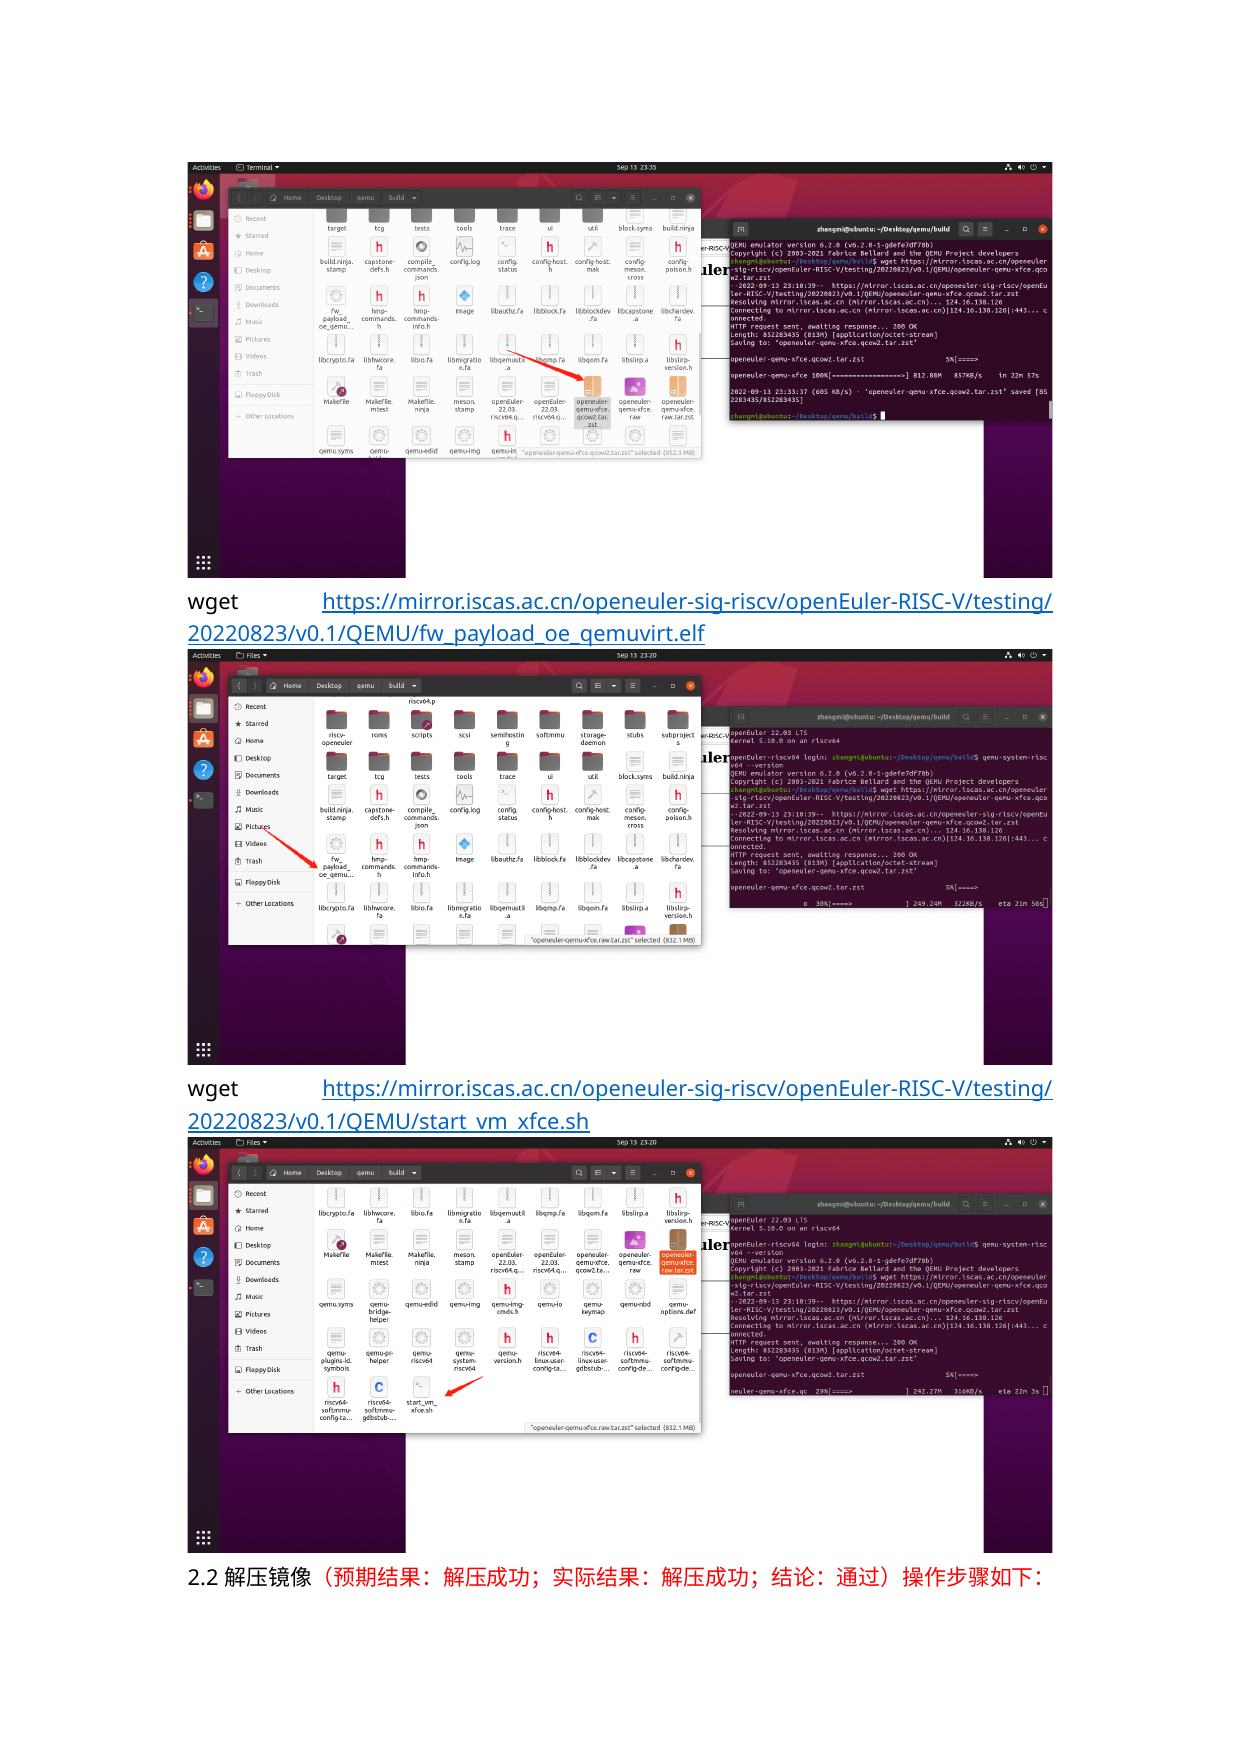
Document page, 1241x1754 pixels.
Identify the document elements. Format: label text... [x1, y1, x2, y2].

text wget https://mirror.iscas.ac.cn/openeuler-sig-riscv/openEuler-RISC-V/testing/20220823/v0.1/QEMU/start_vm_xfce.sh [187, 1072, 1053, 1137]
picture [187, 1137, 1053, 1553]
picture [187, 649, 1053, 1065]
picture [187, 162, 1053, 578]
text 2.2 解压镜像（预期结果：解压成功；实际结果：解压成功；结论：通过）操作步骤如下： [187, 1559, 1053, 1592]
text wget https://mirror.iscas.ac.cn/openeuler-sig-riscv/openEuler-RISC-V/testing/20220823/v0.1/QEMU/fw_payload_oe_qemuvirt.elf [187, 584, 1053, 649]
